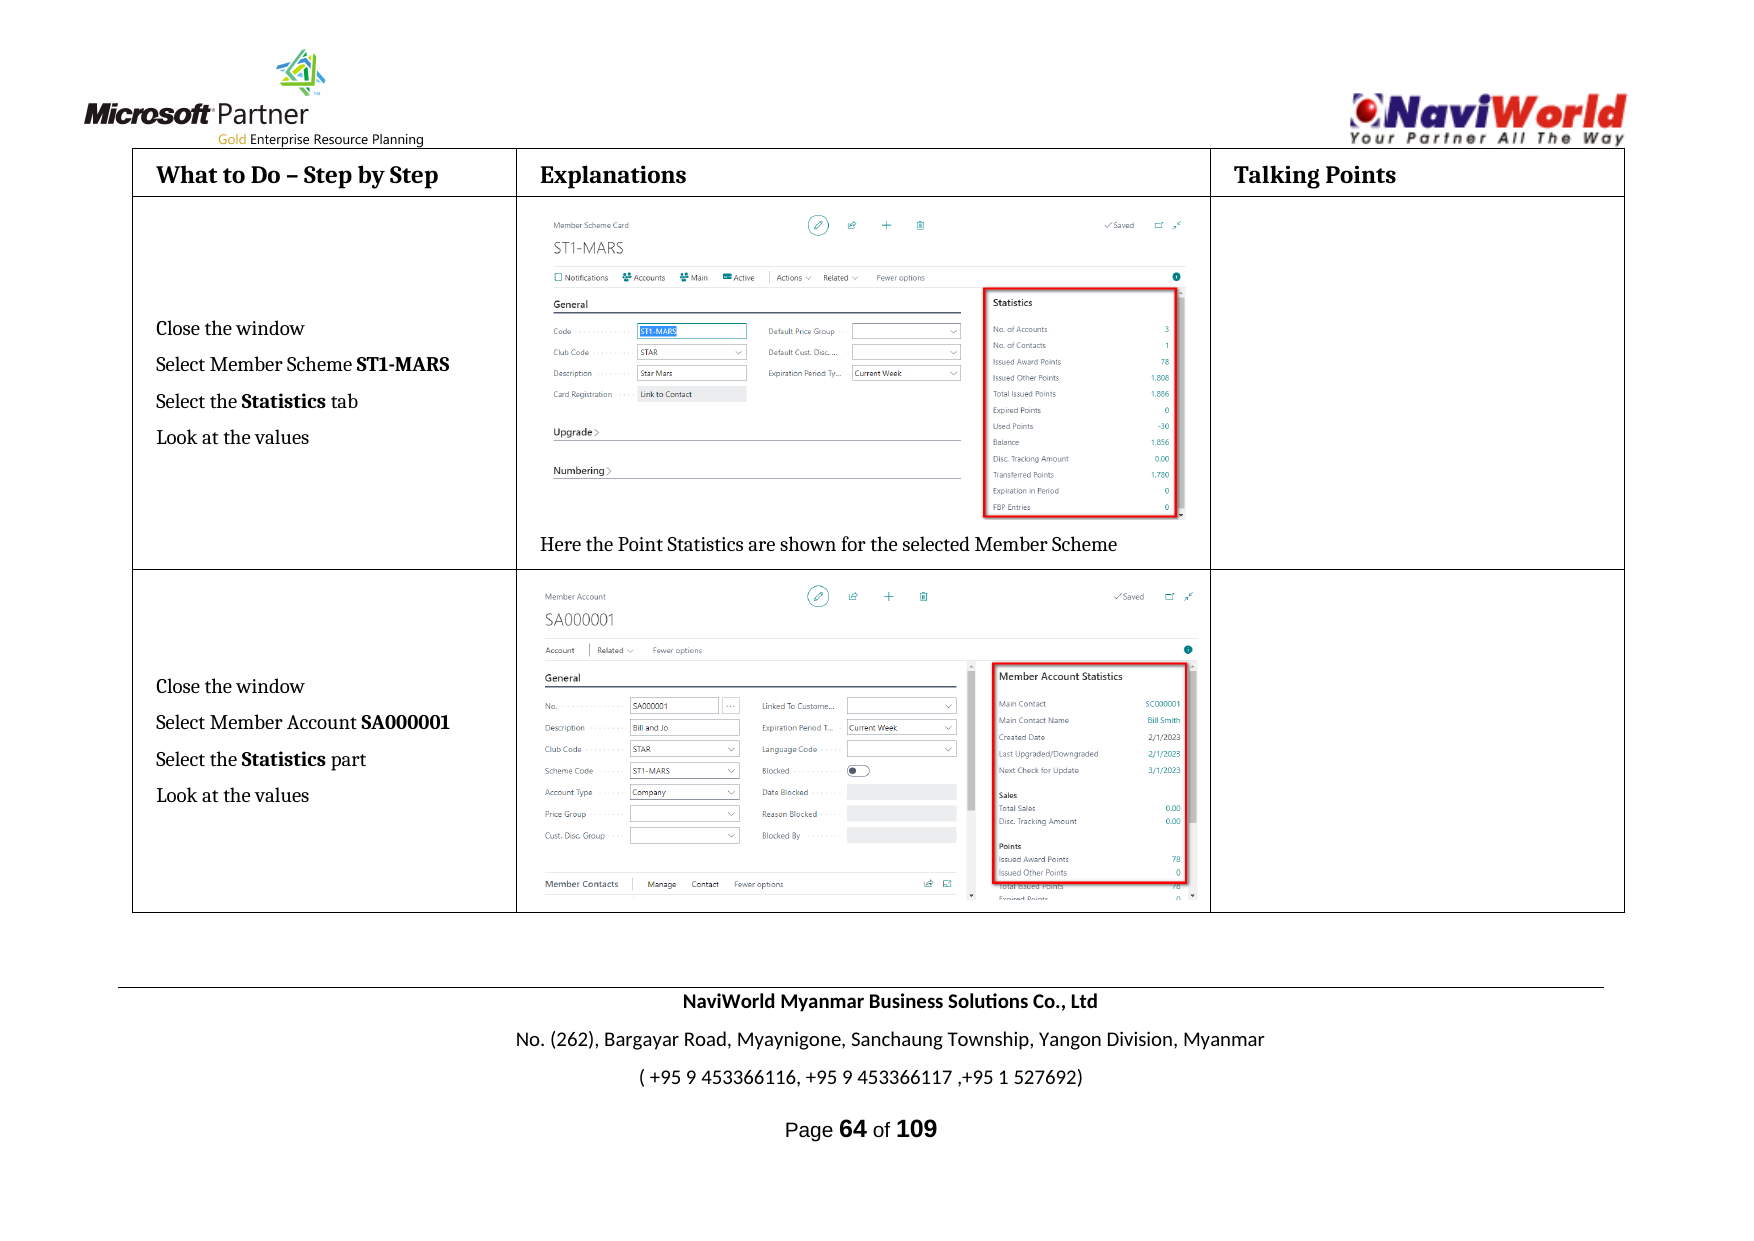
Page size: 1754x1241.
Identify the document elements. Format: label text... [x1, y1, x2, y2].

picture [539, 582, 1200, 900]
table_header Talking Points [1211, 149, 1624, 196]
table_header Explanations [517, 149, 1210, 196]
table_cell [1211, 197, 1624, 569]
table_cell [1211, 570, 1624, 912]
table_cell Here the Point Statistics are shown for the selected Member Scheme [517, 197, 1210, 569]
picture [1350, 92, 1628, 149]
table_header What to Do – Step by Step [133, 149, 516, 196]
table_cell Close the window Select Member Account SA000001 Select the Statistics part Look at the values [133, 570, 516, 912]
picture [547, 209, 1193, 520]
table_cell [517, 570, 1210, 912]
table_cell Close the window Select Member Scheme ST1-MARS Select the Statistics tab Look at the values [133, 197, 516, 569]
picture [83, 48, 425, 149]
